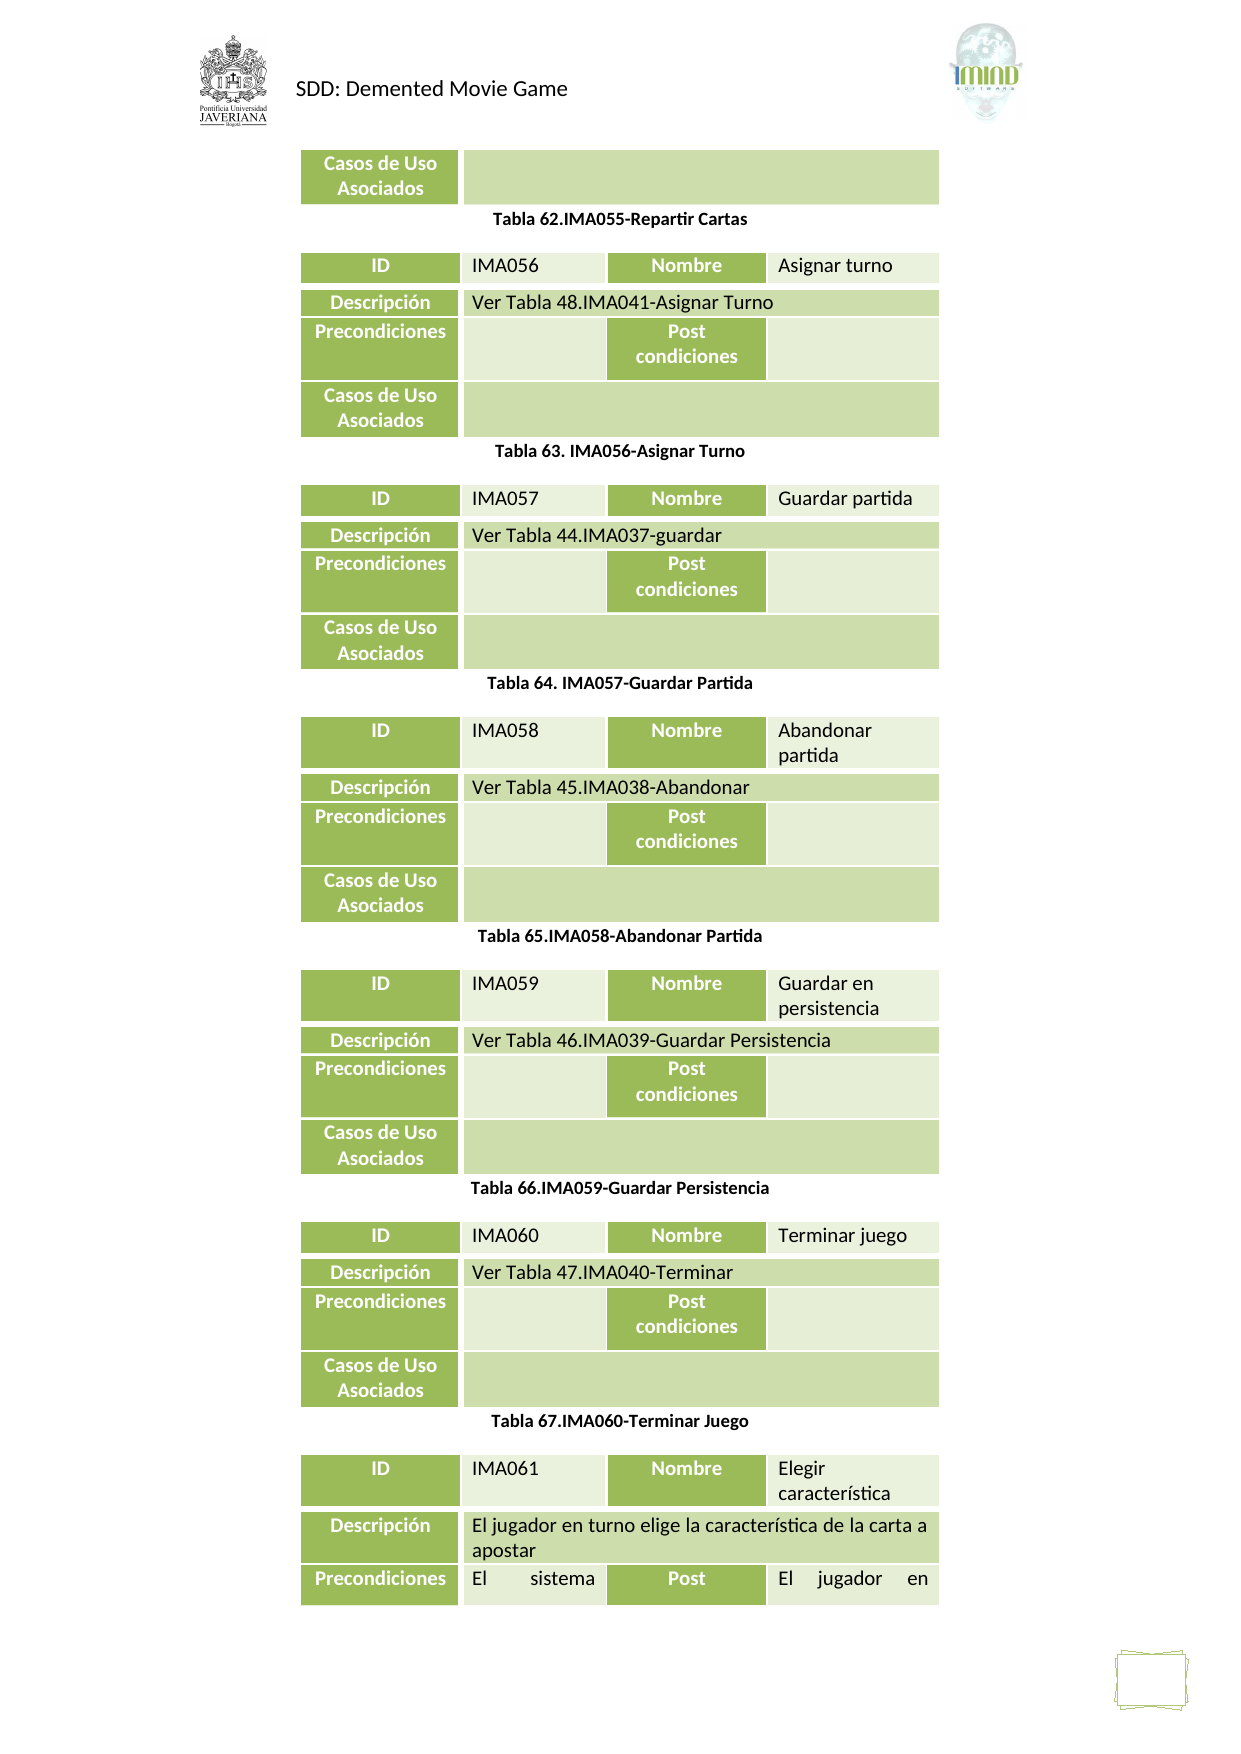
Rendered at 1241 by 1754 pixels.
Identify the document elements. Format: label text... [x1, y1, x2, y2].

table_cell [464, 382, 939, 437]
table_header Terminar juego [768, 1222, 939, 1253]
table_cell [464, 318, 606, 380]
table_cell Casos de Uso Asociados [301, 382, 458, 437]
table_header Elegir característica [768, 1455, 939, 1506]
table_cell [768, 1288, 939, 1350]
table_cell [768, 1565, 939, 1605]
table_cell Descripción [301, 522, 458, 548]
table_header ID [301, 970, 460, 1021]
table_header Nombre [608, 253, 766, 283]
table_cell Post condiciones [607, 1056, 766, 1117]
table_cell Ver Tabla 45.IMA038-Abandonar [464, 774, 939, 801]
table_cell Casos de Uso Asociados [301, 615, 458, 669]
table_cell Ver Tabla 47.IMA040-Terminar [464, 1259, 939, 1286]
table_cell Descripción [301, 290, 458, 316]
table_cell Precondiciones [301, 1565, 458, 1605]
table_header ID [301, 1222, 460, 1253]
table_header Nombre [608, 1222, 766, 1253]
table_header Abandonar partida [768, 717, 939, 768]
table_header IMA057 [462, 485, 605, 516]
table_cell Ver Tabla 46.IMA039-Guardar Persistencia [464, 1027, 939, 1053]
table_cell [464, 1352, 939, 1407]
table_cell [768, 803, 939, 865]
table_cell Casos de Uso Asociados [301, 1120, 458, 1174]
table_cell [464, 1120, 939, 1174]
table_cell Post condiciones [607, 1565, 766, 1605]
table_header IMA058 [462, 717, 605, 768]
table_header ID [301, 485, 460, 516]
table_header Guardar en persistencia [768, 970, 939, 1021]
table_header ID [301, 253, 460, 283]
table_cell [464, 150, 939, 204]
table_cell [768, 1056, 939, 1117]
table_cell Ver Tabla 44.IMA037-guardar [464, 522, 939, 548]
table_cell Precondiciones [301, 803, 458, 865]
table_header IMA059 [462, 970, 605, 1021]
table_header ID [301, 1455, 460, 1506]
table_cell Precondiciones [301, 1056, 458, 1117]
table_cell Casos de Uso Asociados [301, 867, 458, 922]
table_cell [464, 1056, 606, 1117]
table_cell Descripción [301, 774, 458, 801]
table_header Guardar partida [768, 485, 939, 516]
table_cell [768, 318, 939, 380]
table_cell Precondiciones [301, 1288, 458, 1350]
table_cell [464, 803, 606, 865]
table_cell El jugador en turno elige la característica de la carta a apostar [464, 1512, 939, 1563]
table_header IMA061 [462, 1455, 605, 1506]
table_header IMA056 [462, 253, 605, 283]
table_cell Ver Tabla 48.IMA041-Asignar Turno [464, 290, 939, 316]
table_cell [464, 1288, 606, 1350]
table_header Nombre [608, 485, 766, 516]
picture [948, 23, 1029, 127]
table_header ID [301, 717, 460, 768]
table_header Nombre [608, 970, 766, 1021]
table_cell Descripción [301, 1027, 458, 1053]
table_cell [464, 867, 939, 922]
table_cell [464, 1565, 606, 1605]
table_cell Post condiciones [607, 318, 766, 380]
table_cell Descripción [301, 1512, 458, 1563]
table_cell [768, 551, 939, 612]
table_cell Casos de Uso Asociados [301, 1352, 458, 1407]
table_cell Post condiciones [607, 803, 766, 865]
table_cell Precondiciones [301, 551, 458, 612]
table_cell Post condiciones [607, 1288, 766, 1350]
table_cell Precondiciones [301, 318, 458, 380]
table_cell Descripción [301, 1259, 458, 1286]
picture [200, 35, 267, 127]
table_cell Post condiciones [607, 551, 766, 612]
table_header Nombre [608, 717, 766, 768]
table_header Asignar turno [768, 253, 939, 283]
table_cell [464, 615, 939, 669]
table_cell [464, 551, 606, 612]
table_cell Casos de Uso Asociados [301, 150, 458, 204]
table_header IMA060 [462, 1222, 605, 1253]
table_header Nombre [608, 1455, 766, 1506]
